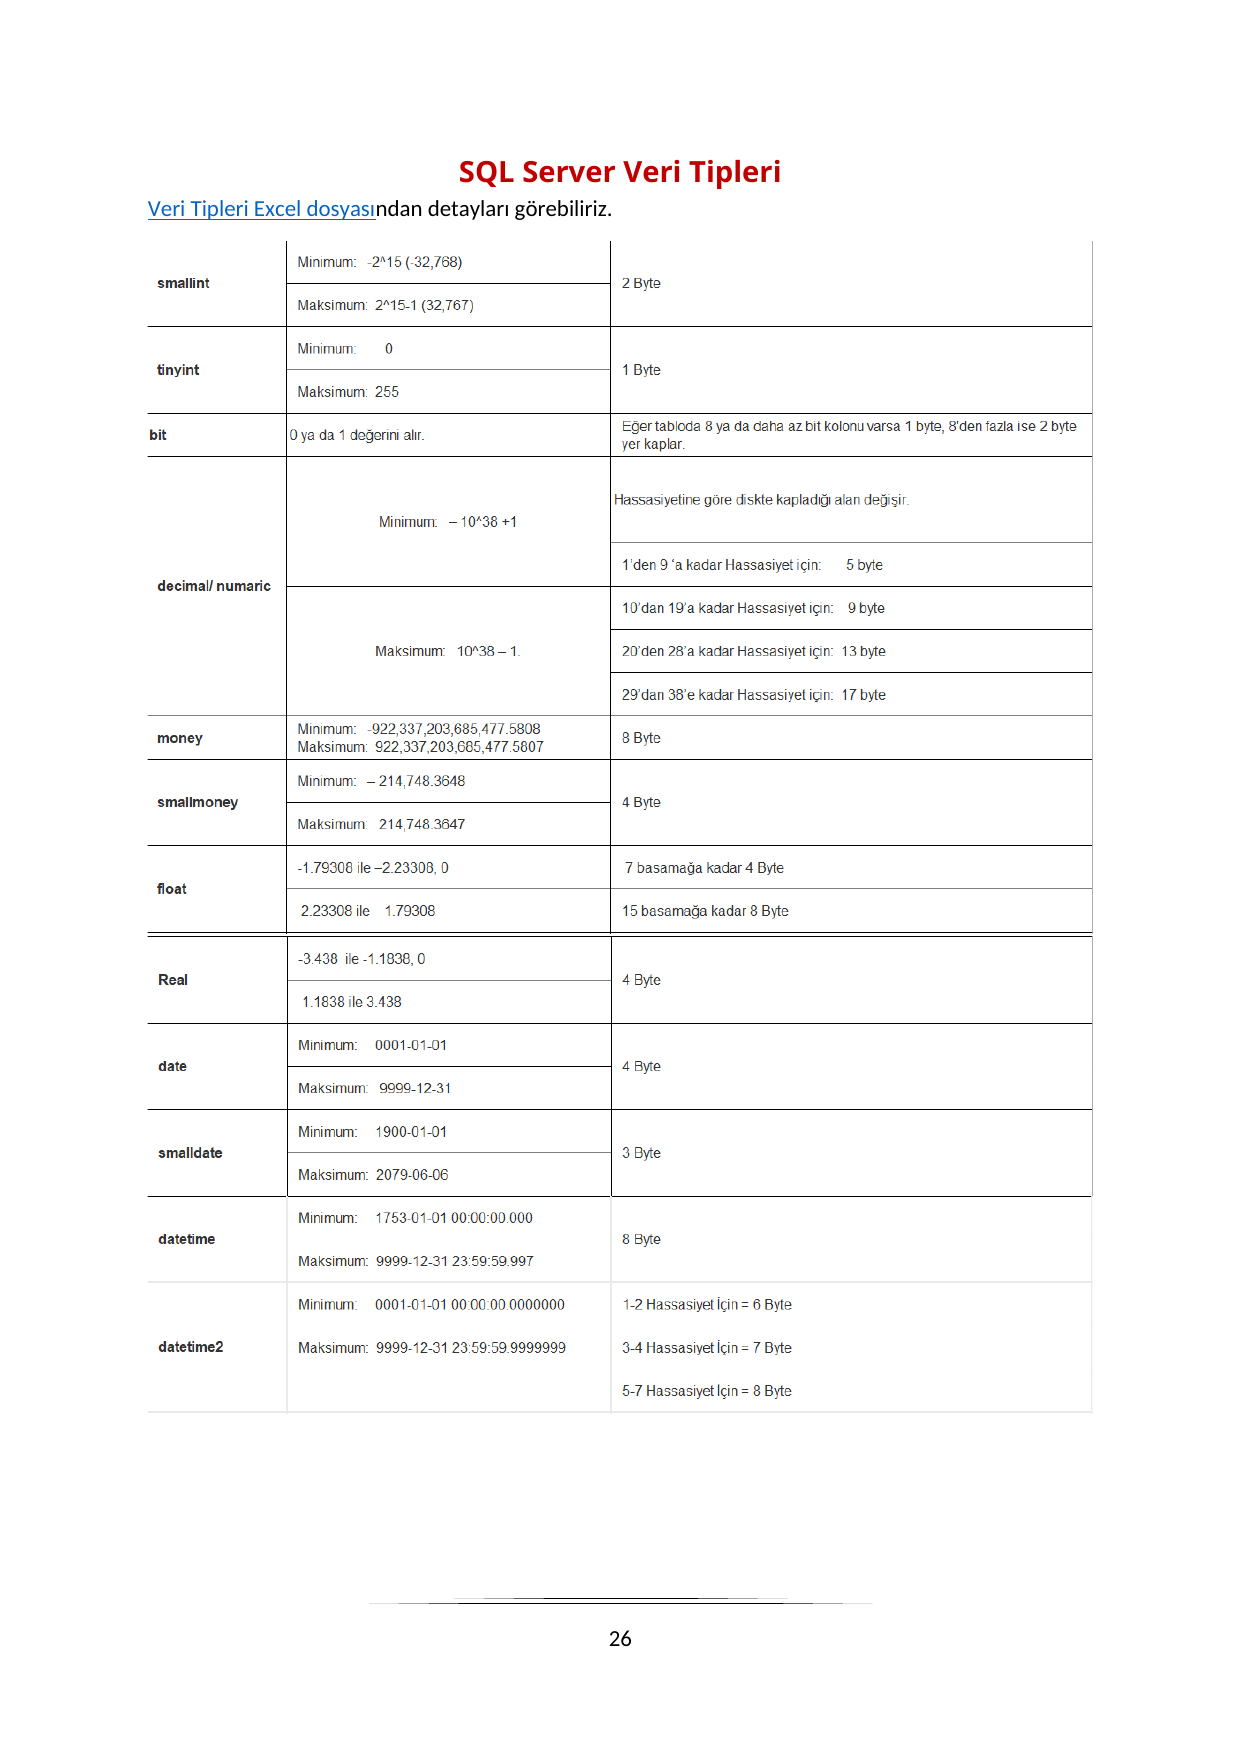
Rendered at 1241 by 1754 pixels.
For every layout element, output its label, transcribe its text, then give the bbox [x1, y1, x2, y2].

text Veri Tipleri Excel dosyasından detayları görebiliriz. [148, 194, 1093, 223]
picture [147, 241, 1093, 934]
picture [147, 936, 1093, 1414]
subtitle SQL Server Veri Tipleri [148, 152, 1093, 191]
